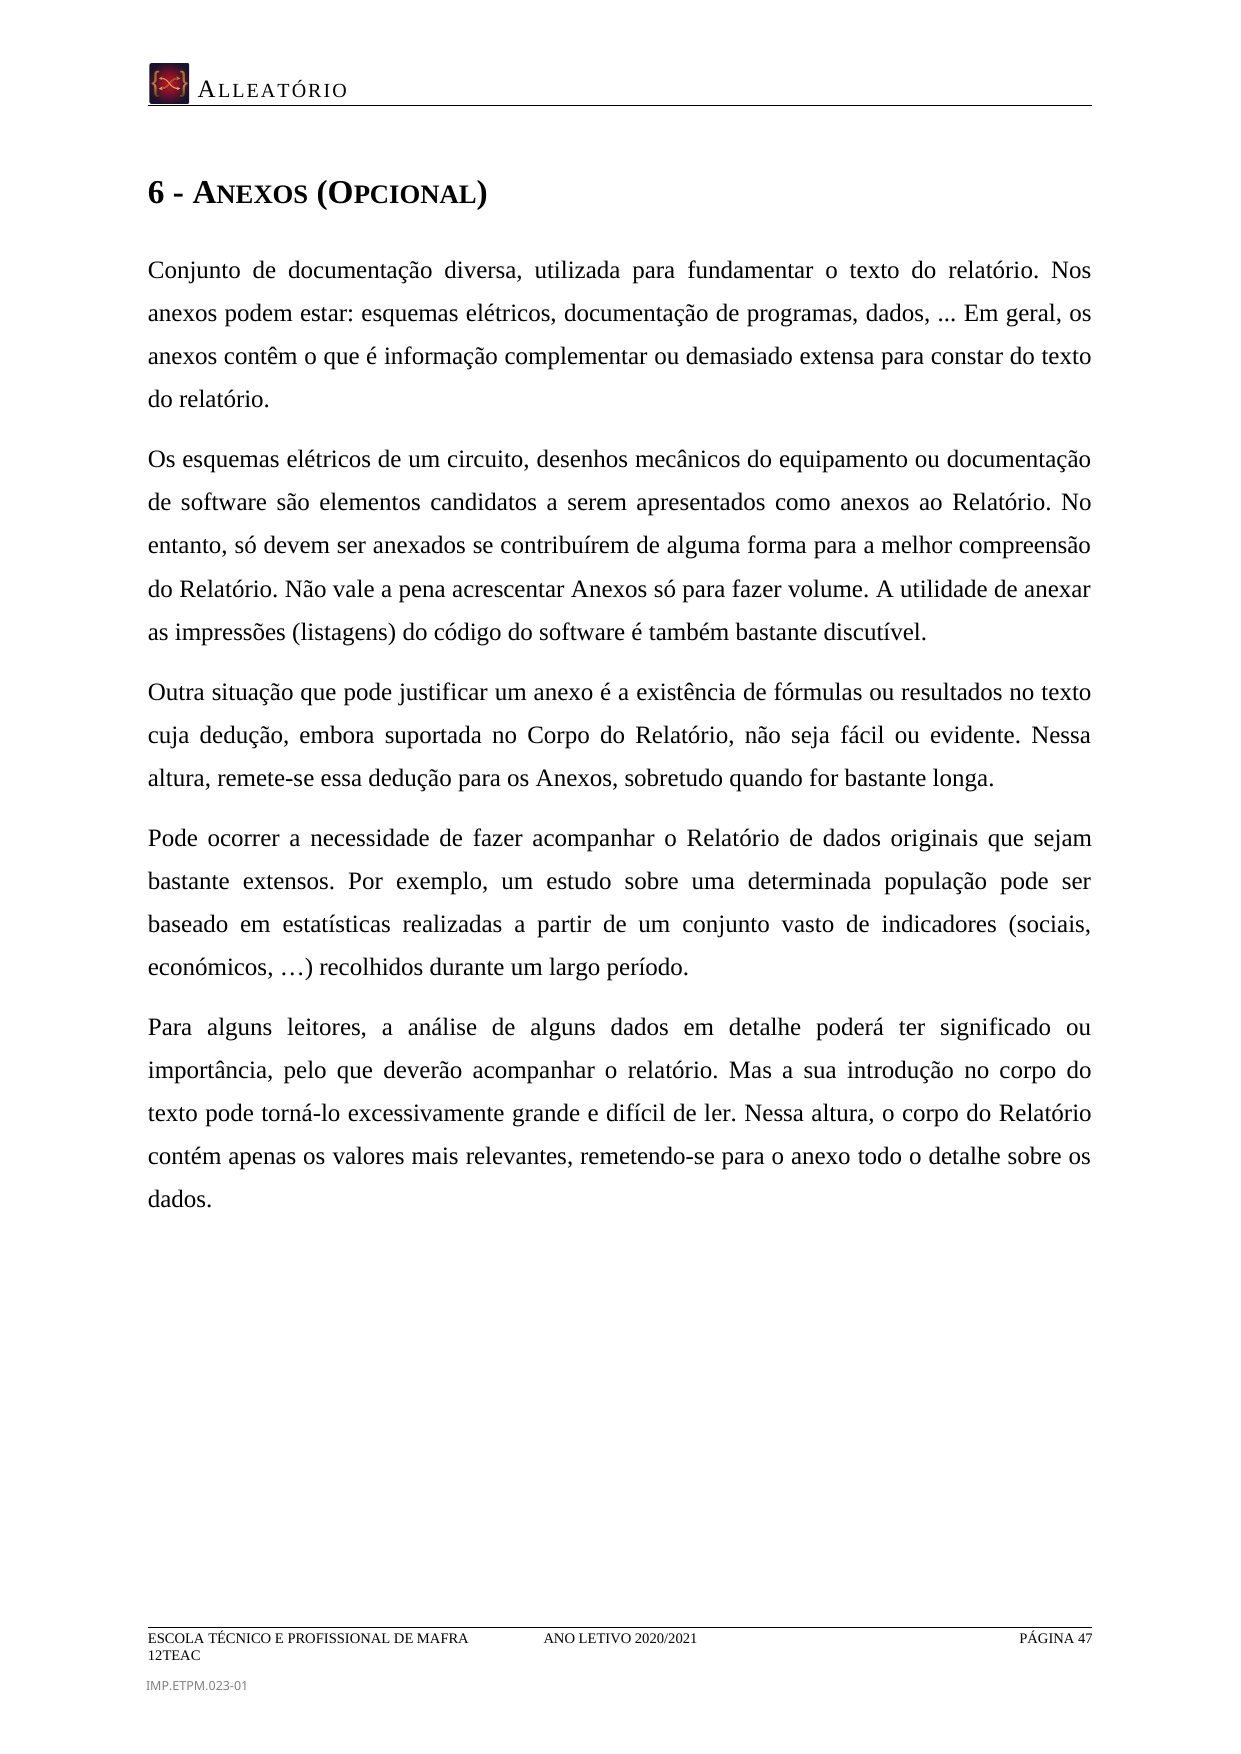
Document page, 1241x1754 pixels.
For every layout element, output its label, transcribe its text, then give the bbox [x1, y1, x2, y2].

text Outra situação que pode justificar um anexo é a existência de fórmulas ou resultados no texto cuja dedução, embora suportada no Corpo do Relatório, não seja fácil ou evidente. Nessa altura, remete-se essa dedução para os Anexos, sobretudo quando for bastante longa. [148, 677, 1092, 792]
text Conjunto de documentação diversa, utilizada para fundamentar o texto do relatório. Nos anexos podem estar: esquemas elétricos, documentação de programas, dados, ... Em geral, os anexos contêm o que é informação complementar ou demasiado extensa para constar do texto do relatório. [148, 255, 1092, 413]
text Pode ocorrer a necessidade de fazer acompanhar o Relatório de dados originais que sejam bastante extensos. Por exemplo, um estudo sobre uma determinada população pode ser baseado em estatísticas realizadas a partir de um conjunto vasto de indicadores (sociais, económicos, …) recolhidos durante um largo período. [148, 823, 1092, 981]
subtitle Anexos (Opcional) [148, 173, 1092, 211]
picture [149, 63, 190, 104]
text Para alguns leitores, a análise de alguns dados em detalhe poderá ter significado ou importância, pelo que deverão acompanhar o relatório. Mas a sua introdução no corpo do texto pode torná-lo excessivamente grande e difícil de ler. Nessa altura, o corpo do Relatório contém apenas os valores mais relevantes, remetendo-se para o anexo todo o detalhe sobre os dados. [148, 1012, 1092, 1213]
text Os esquemas elétricos de um circuito, desenhos mecânicos do equipamento ou documentação de software são elementos candidatos a serem apresentados como anexos ao Relatório. No entanto, só devem ser anexados se contribuírem de alguma forma para a melhor compreensão do Relatório. Não vale a pena acrescentar Anexos só para fazer volume. A utilidade de anexar as impressões (listagens) do código do software é também bastante discutível. [148, 444, 1092, 646]
